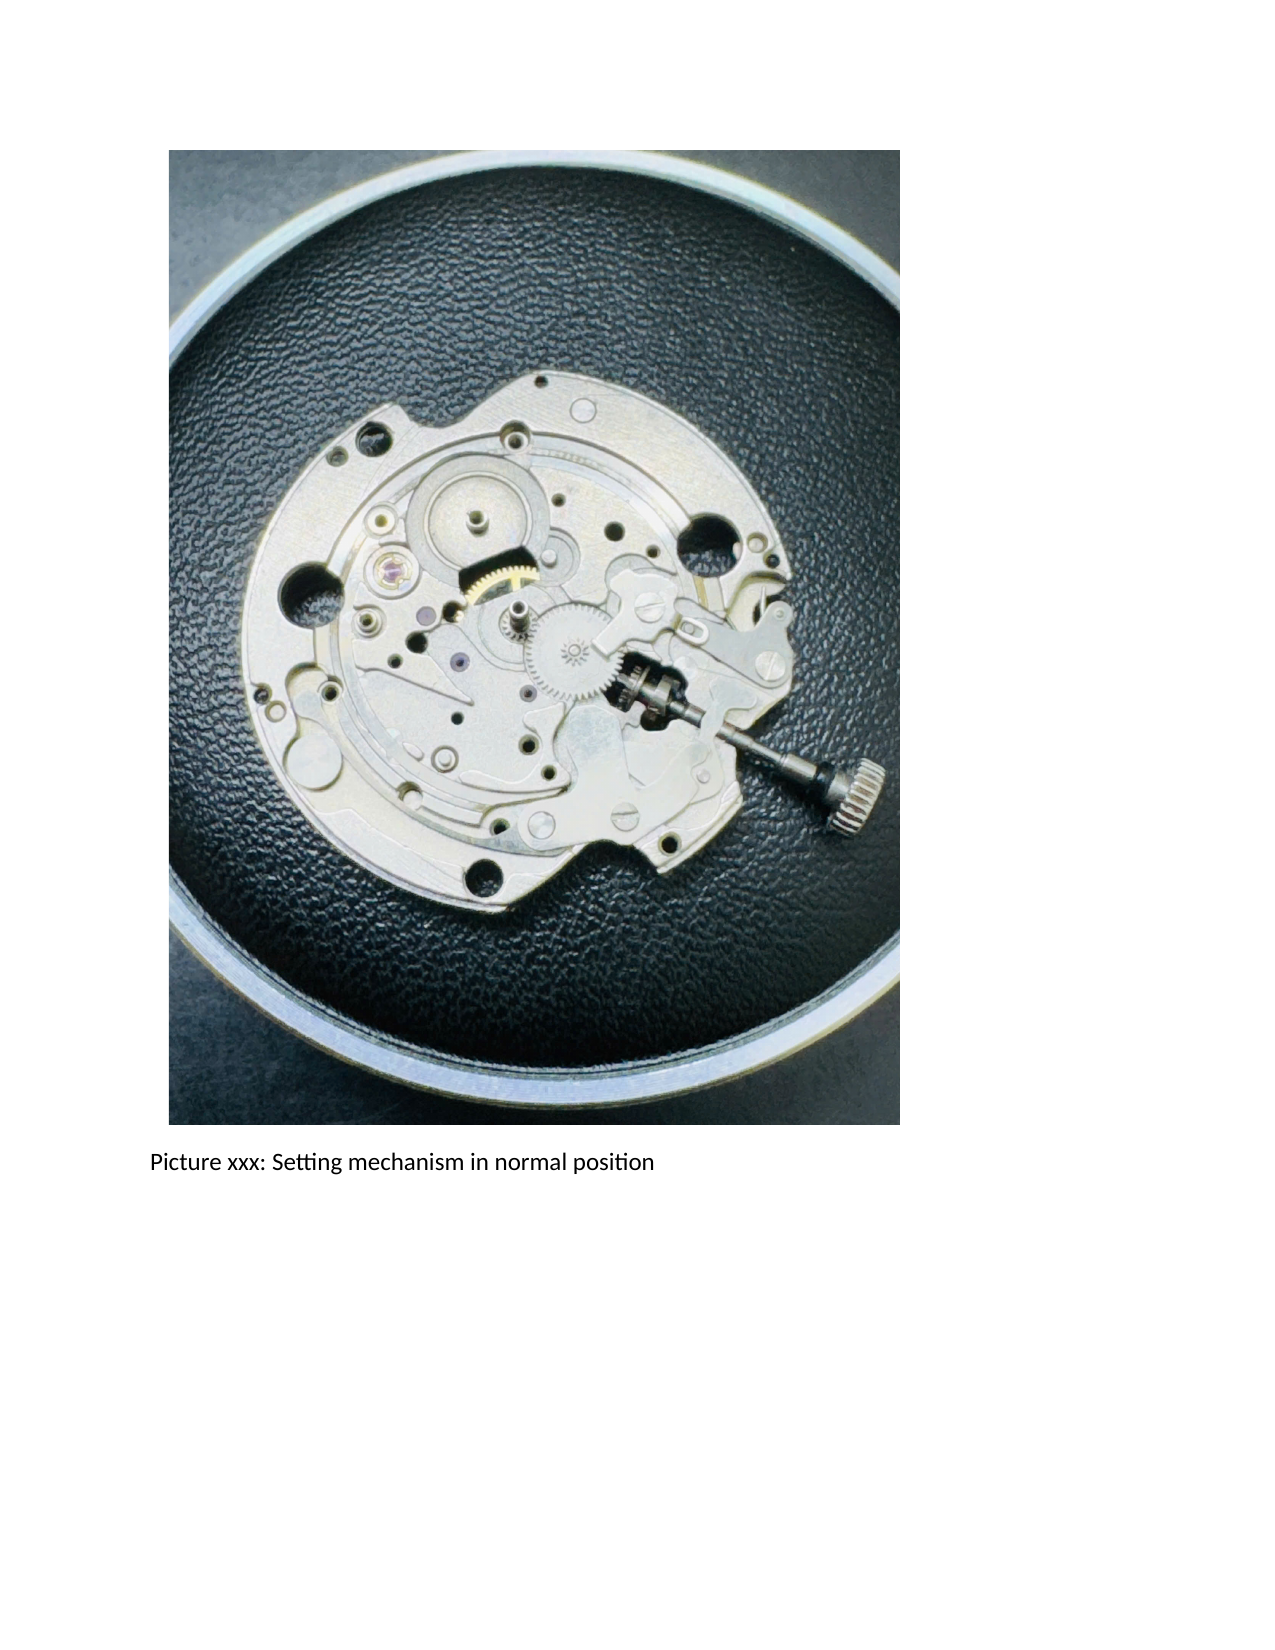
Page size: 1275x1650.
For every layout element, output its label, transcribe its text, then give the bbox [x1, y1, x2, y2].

text Picture xxx: Setting mechanism in normal position [150, 1146, 1125, 1177]
